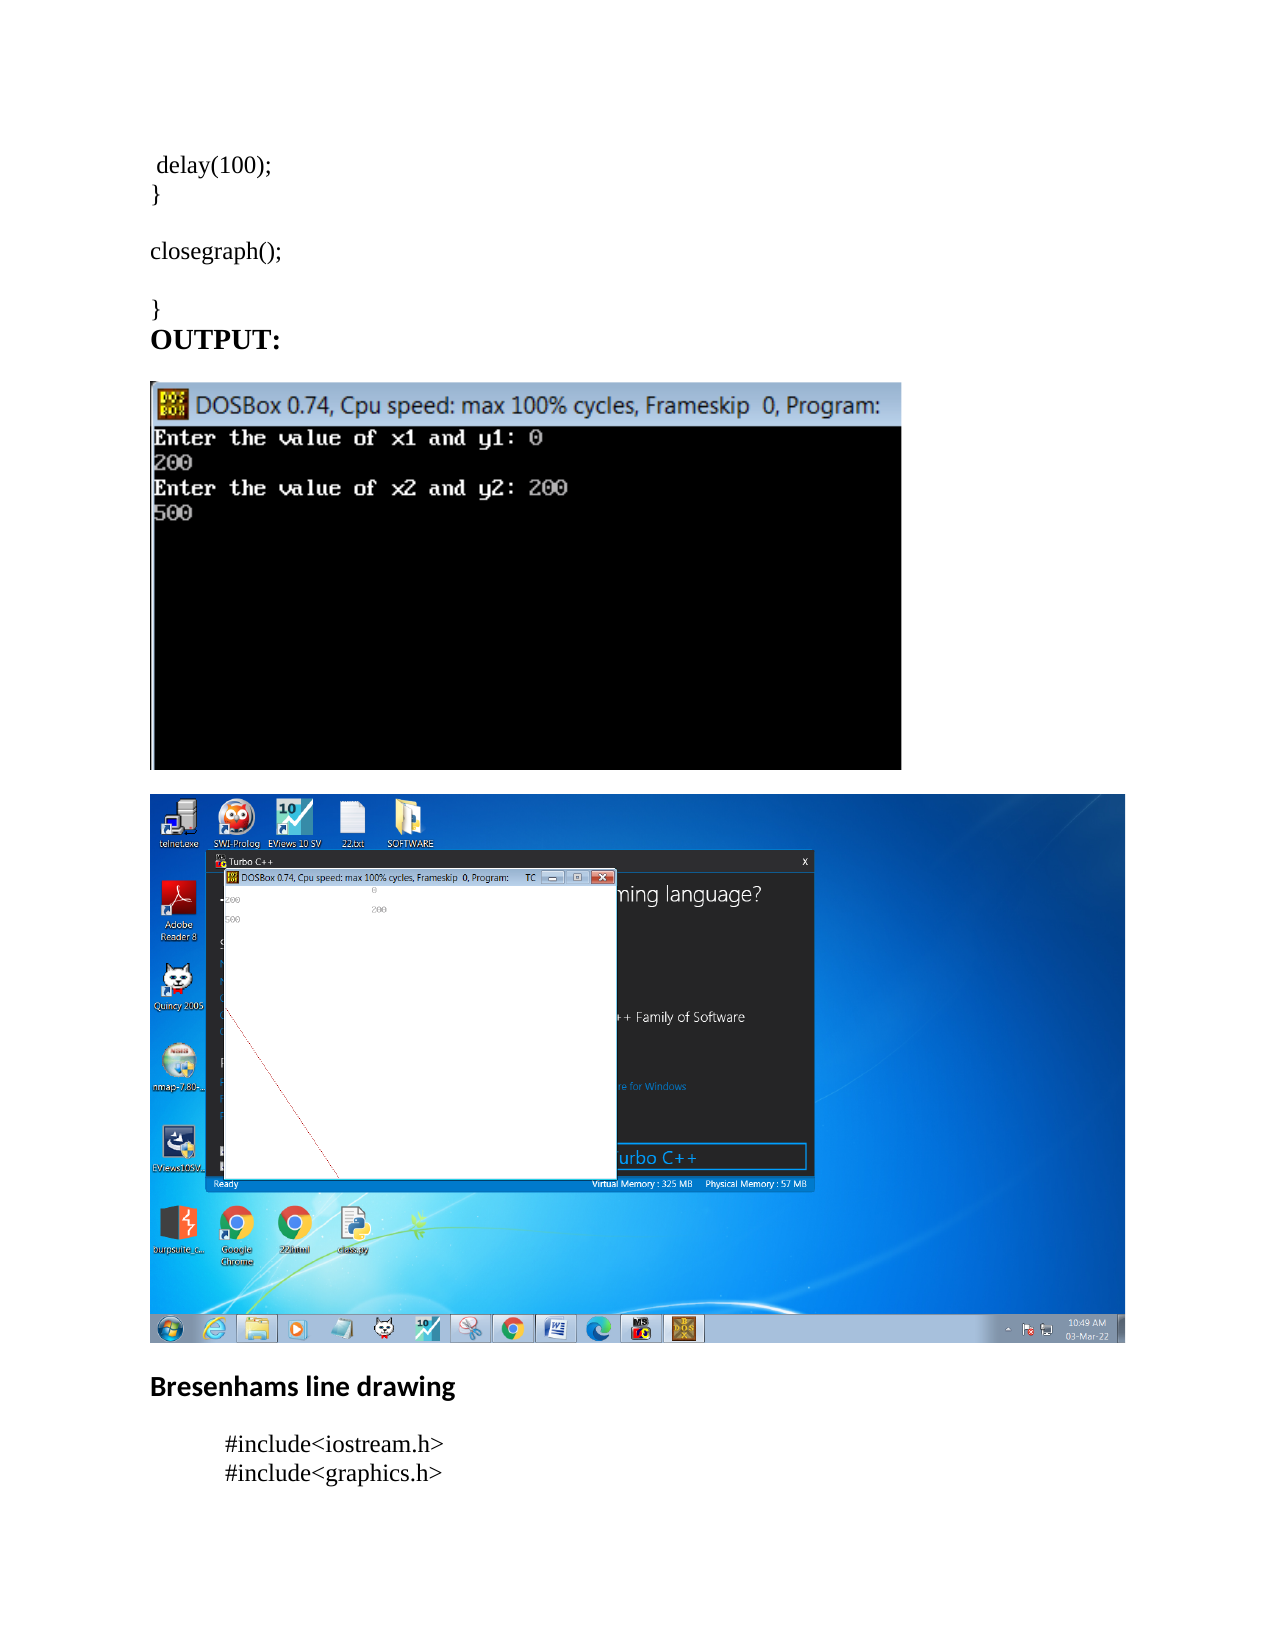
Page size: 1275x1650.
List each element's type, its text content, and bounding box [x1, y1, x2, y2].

text #include<iostream.h> [225, 1429, 1125, 1458]
text #include<graphics.h> [225, 1458, 1125, 1487]
text closegraph(); [150, 236, 1125, 265]
text delay(100); [150, 150, 1125, 179]
text } [150, 179, 1125, 207]
text OUTPUT: [150, 322, 1125, 356]
text } [150, 294, 1125, 322]
text Bresenhams line drawing [150, 1368, 1125, 1403]
picture [150, 381, 902, 770]
picture [150, 794, 1125, 1343]
